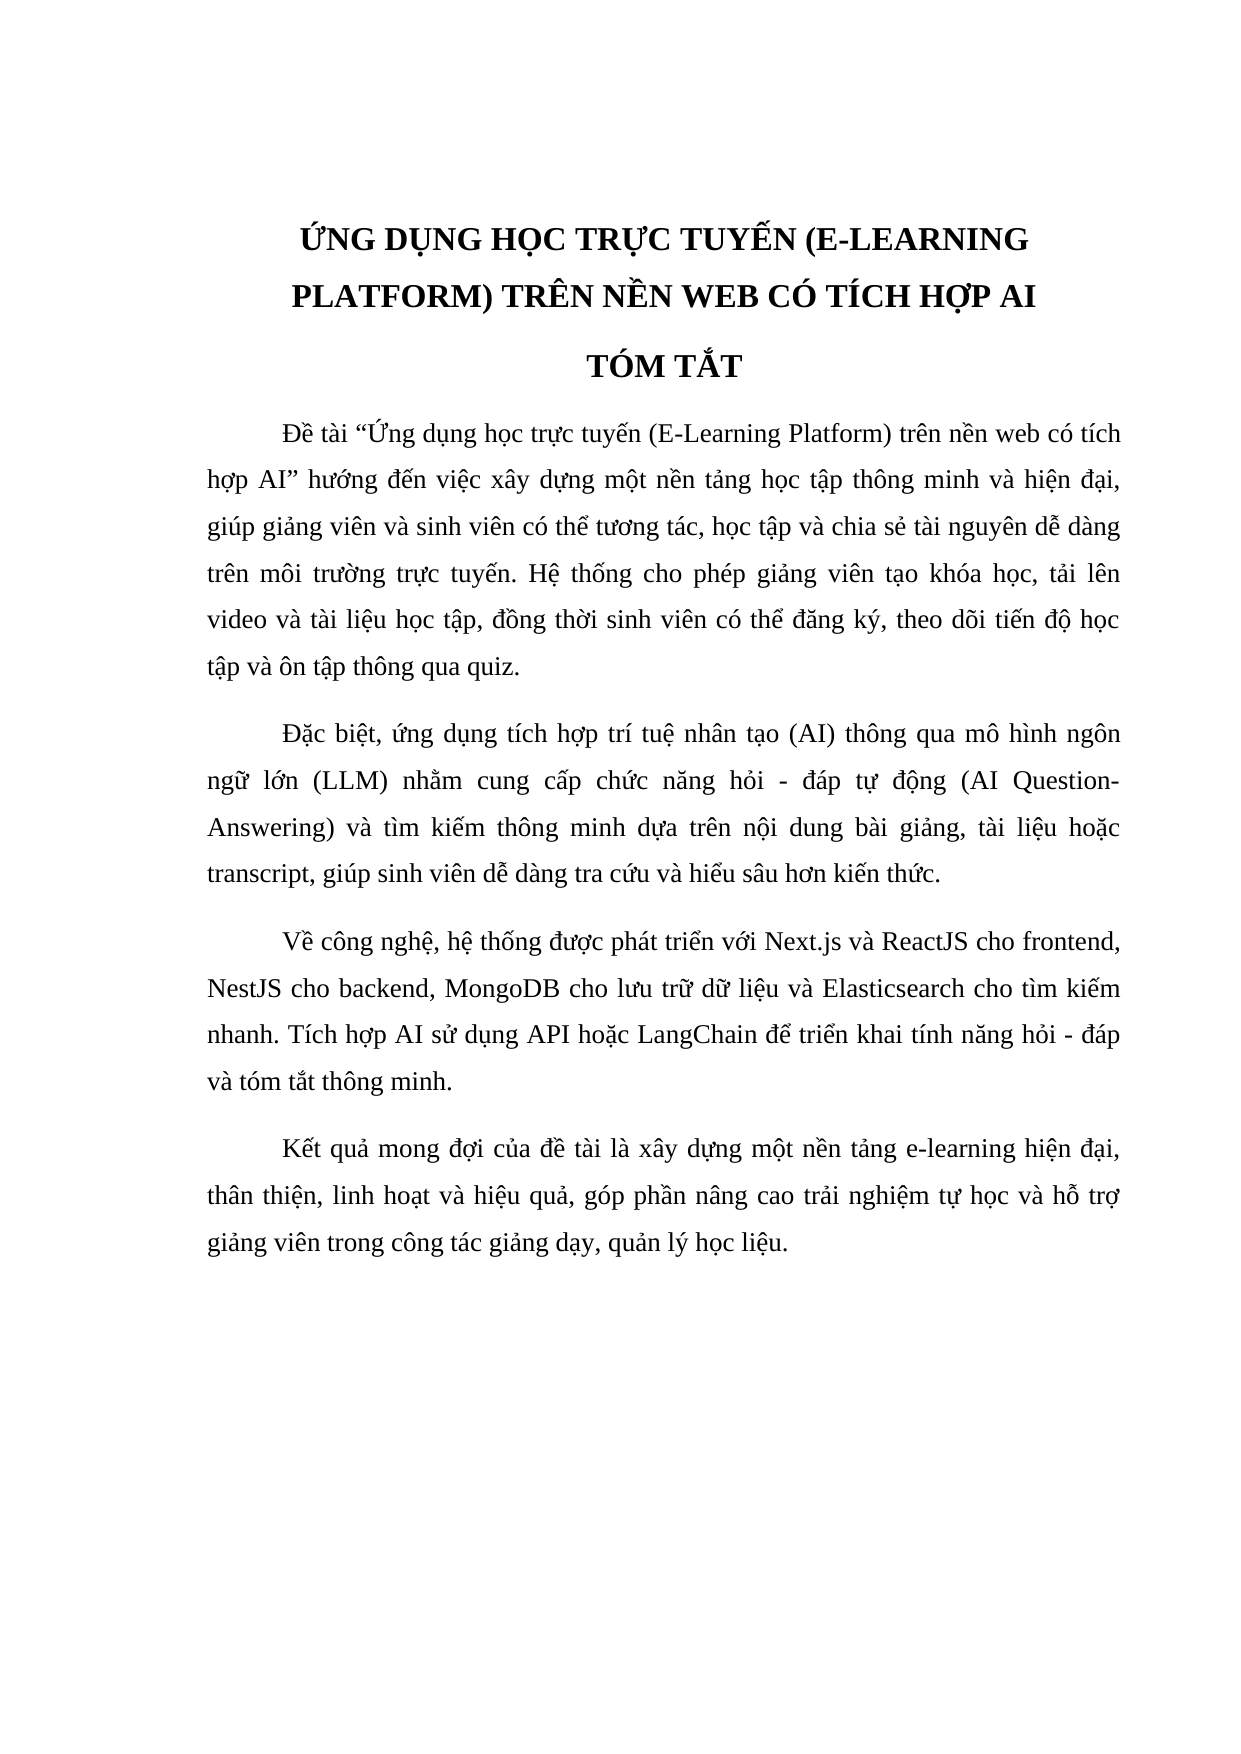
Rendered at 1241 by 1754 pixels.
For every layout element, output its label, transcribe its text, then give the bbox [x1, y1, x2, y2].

text Đặc biệt, ứng dụng tích hợp trí tuệ nhân tạo (AI) thông qua mô hình ngôn ngữ lớn (LLM) nhằm cung cấp chức năng hỏi - đáp tự động (AI Question-Answering) và tìm kiếm thông minh dựa trên nội dung bài giảng, tài liệu hoặc transcript, giúp sinh viên dễ dàng tra cứu và hiểu sâu hơn kiến thức. [207, 718, 1122, 889]
text ỨNG DỤNG HỌC TRỰC TUYẾN (E-LEARNING PLATFORM) TRÊN NỀN WEB CÓ TÍCH HỢP AI [207, 219, 1122, 315]
text TÓM TẮT [207, 347, 1122, 385]
text Về công nghệ, hệ thống được phát triển với Next.js và ReactJS cho frontend, NestJS cho backend, MongoDB cho lưu trữ dữ liệu và Elasticsearch cho tìm kiếm nhanh. Tích hợp AI sử dụng API hoặc LangChain để triển khai tính năng hỏi - đáp và tóm tắt thông minh. [207, 925, 1122, 1096]
text Kết quả mong đợi của đề tài là xây dựng một nền tảng e-learning hiện đại, thân thiện, linh hoạt và hiệu quả, góp phần nâng cao trải nghiệm tự học và hỗ trợ giảng viên trong công tác giảng dạy, quản lý học liệu. [207, 1133, 1122, 1257]
text Đề tài “Ứng dụng học trực tuyến (E-Learning Platform) trên nền web có tích hợp AI” hướng đến việc xây dựng một nền tảng học tập thông minh và hiện đại, giúp giảng viên và sinh viên có thể tương tác, học tập và chia sẻ tài nguyên dễ dàng trên môi trường trực tuyến. Hệ thống cho phép giảng viên tạo khóa học, tải lên video và tài liệu học tập, đồng thời sinh viên có thể đăng ký, theo dõi tiến độ học tập và ôn tập thông qua quiz. [207, 417, 1122, 681]
